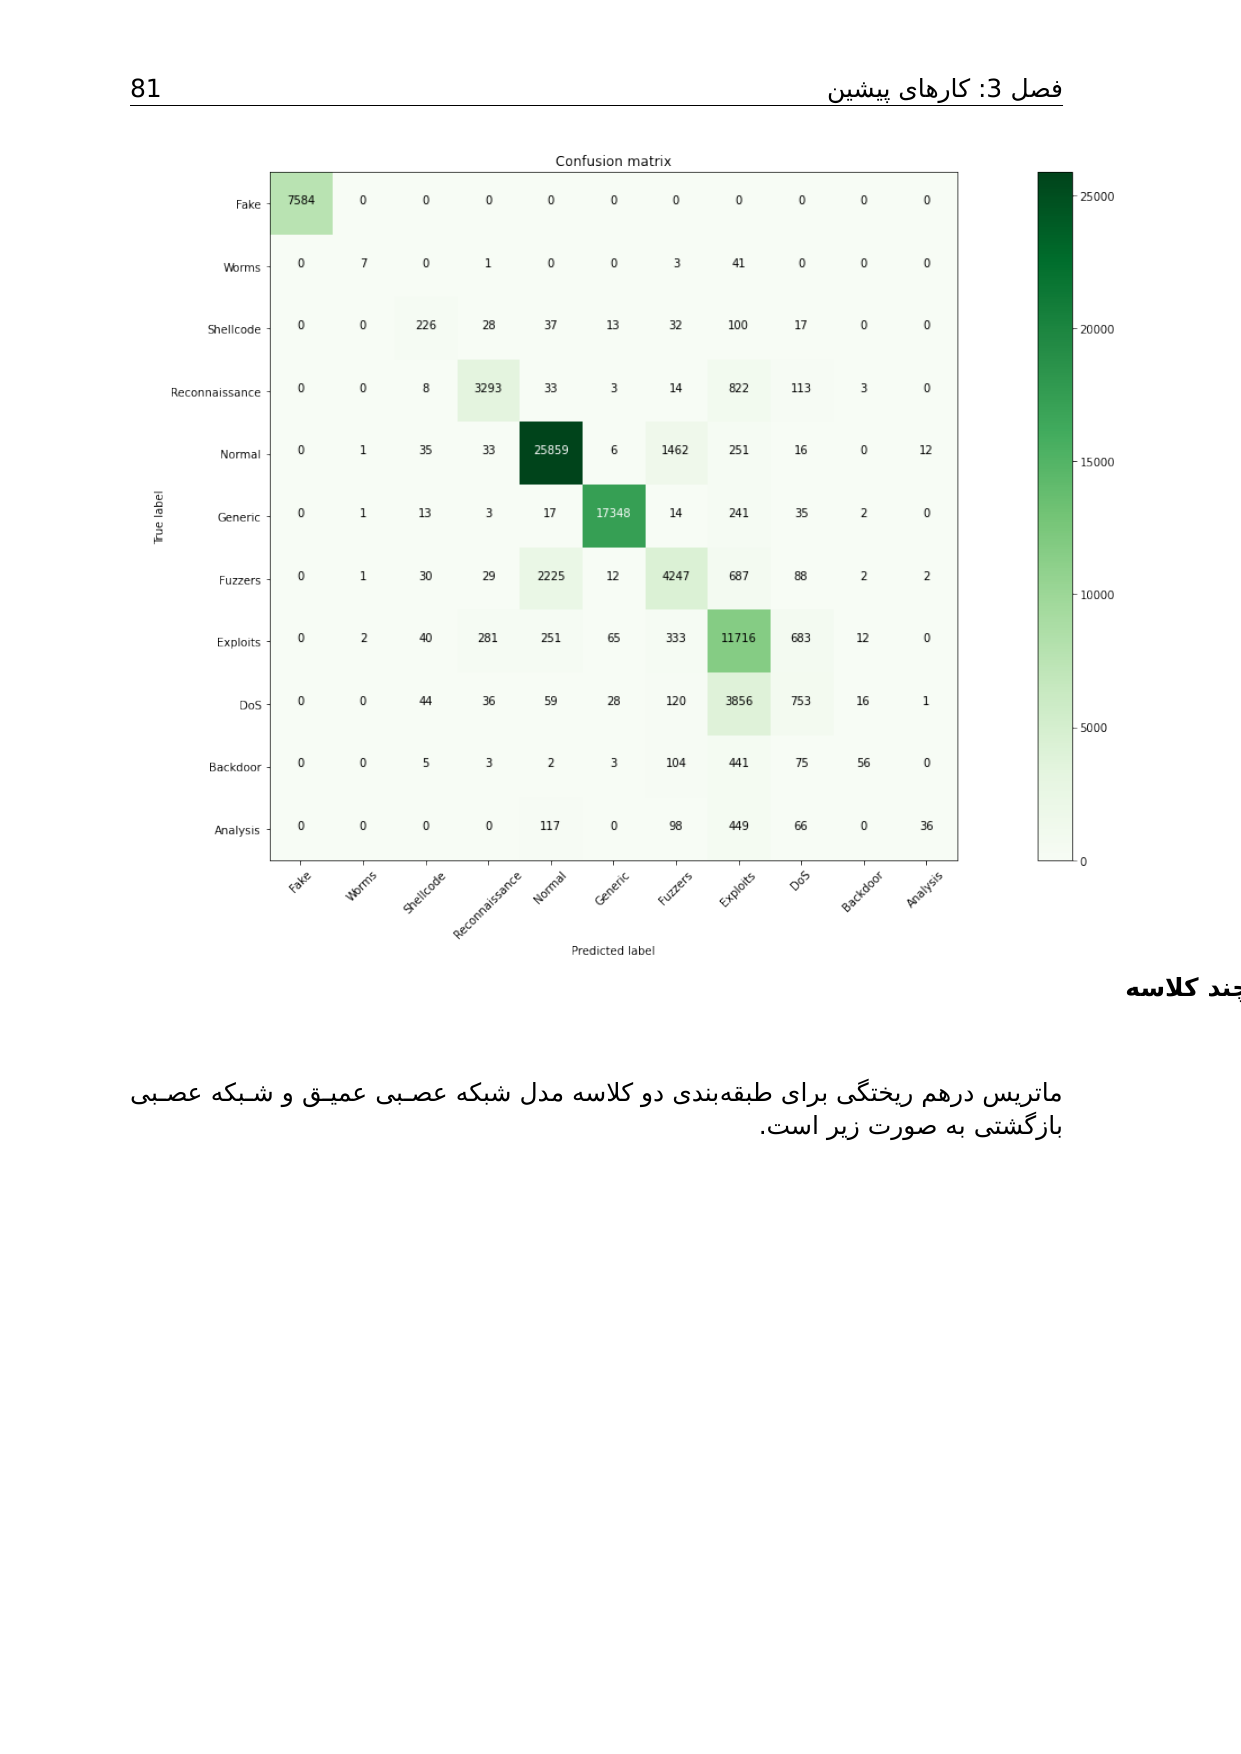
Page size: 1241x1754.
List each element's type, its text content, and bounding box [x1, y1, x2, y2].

text ماتریس درهم ریختگی برای طبقه‌بندی دو کلاسه مدل شبکه عصبی عمیق و شبکه عصبی بازگشتی به صورت زیر است. [130, 1078, 1063, 1141]
picture [147, 147, 1123, 964]
